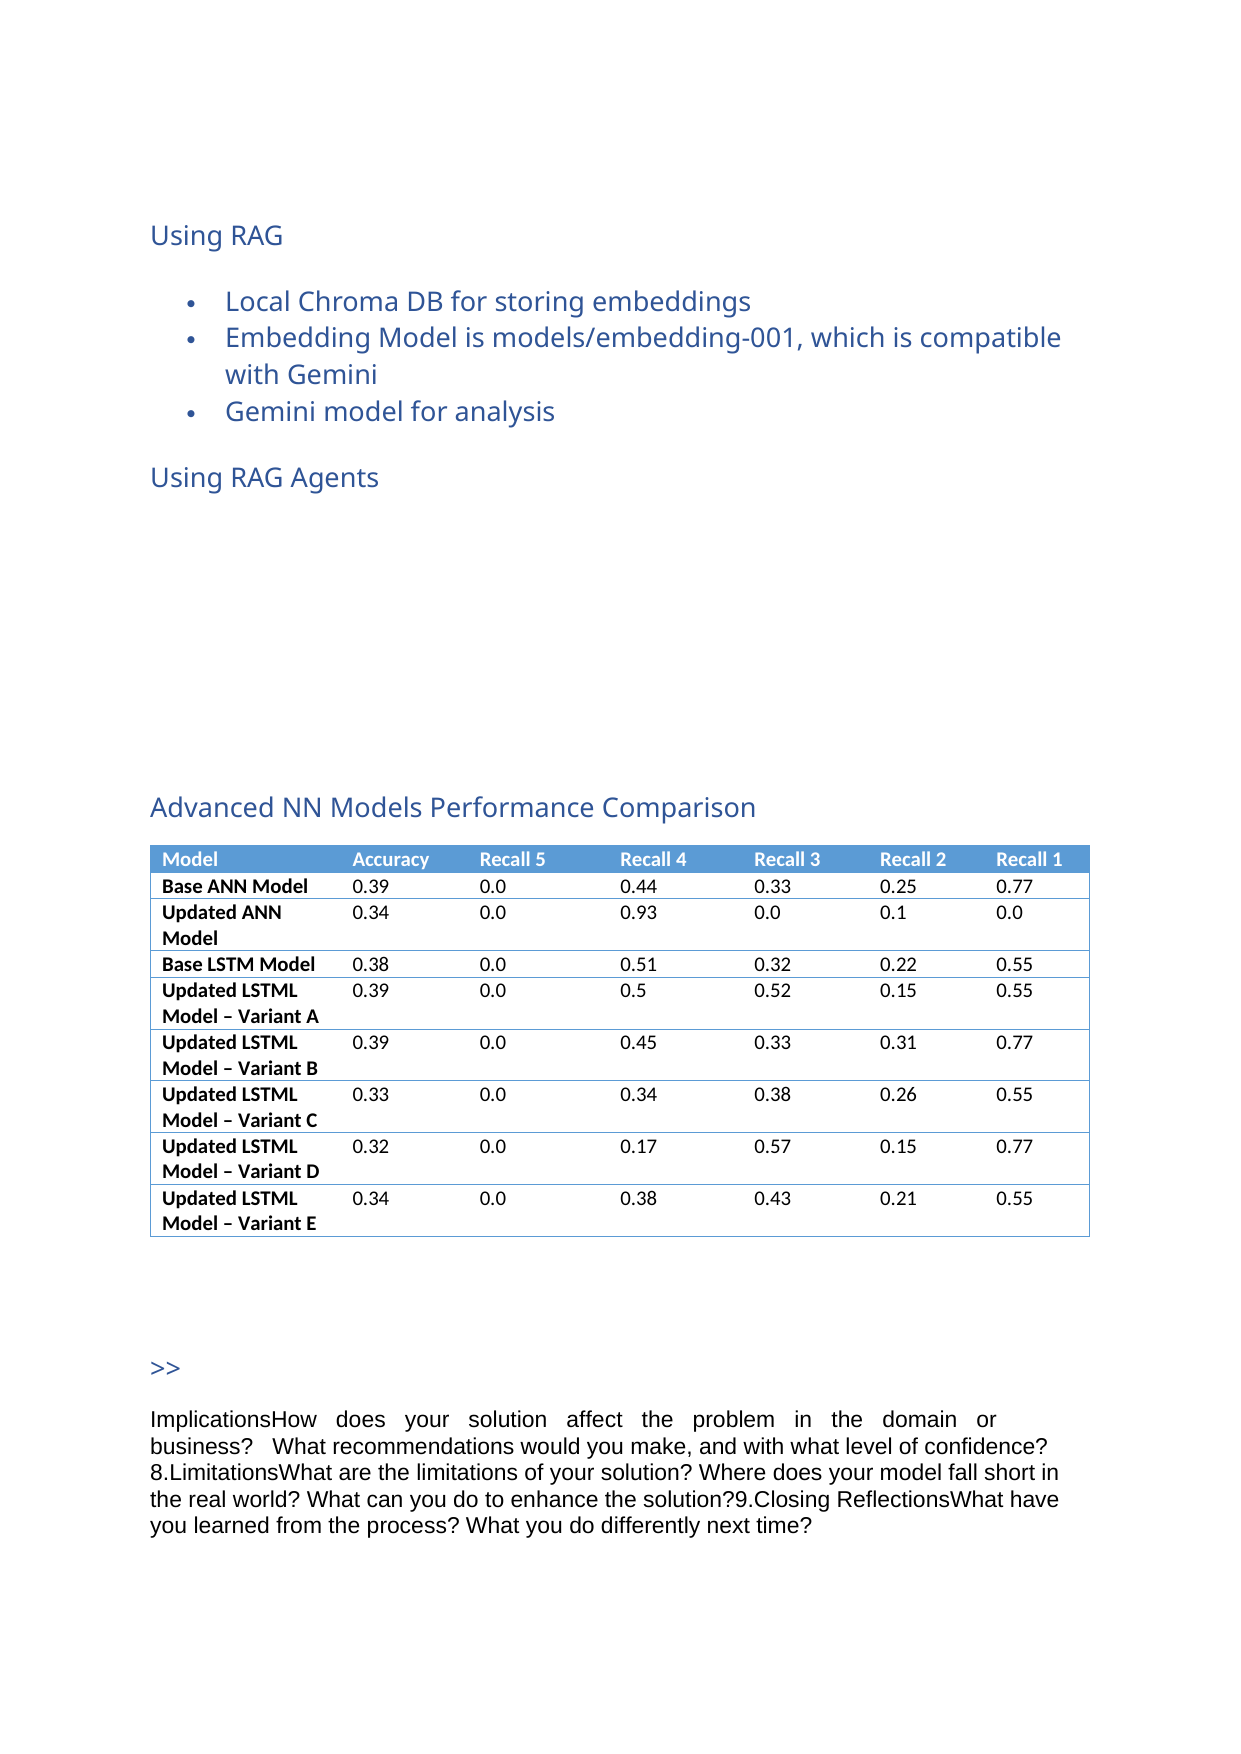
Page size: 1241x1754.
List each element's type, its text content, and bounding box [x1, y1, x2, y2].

table_cell 0.33 [341, 1081, 468, 1132]
table_cell Base ANN Model [151, 873, 341, 898]
table_cell 0.15 [869, 1133, 985, 1184]
table_cell 0.39 [341, 978, 468, 1028]
table_cell 0.31 [869, 1030, 985, 1080]
table_header Accuracy [341, 846, 468, 872]
table_cell 0.21 [869, 1185, 985, 1236]
text ImplicationsHow does your solution affect the problem in the domain or business? What recommendations would you make, and with what level of confidence?8.LimitationsWhat are the limitations of your solution? Where does your model fall short in the real world? What can you do to enhance the solution?9.Closing ReflectionsWhat have you learned from the process? What you do differently next time? [150, 1406, 1090, 1538]
text >> [150, 1350, 1090, 1387]
table_cell 0.38 [609, 1185, 743, 1236]
table_cell 0.39 [341, 873, 468, 898]
table_cell 0.55 [985, 978, 1089, 1028]
table_cell 0.34 [609, 1081, 743, 1132]
table_cell 0.0 [468, 1185, 609, 1236]
table_cell 0.0 [468, 873, 609, 898]
table_cell 0.0 [743, 899, 869, 950]
text Advanced NN Models Performance Comparison [150, 789, 1090, 826]
table_cell 0.17 [609, 1133, 743, 1184]
table_cell 0.0 [985, 899, 1089, 950]
table_header Recall 4 [609, 846, 743, 872]
table_cell 0.55 [985, 951, 1089, 977]
table_cell 0.77 [985, 873, 1089, 898]
table_cell Updated ANN Model [151, 899, 341, 950]
table_cell 0.33 [743, 1030, 869, 1080]
table_cell 0.43 [743, 1185, 869, 1236]
table_cell 0.5 [609, 978, 743, 1028]
list Embedding Model is models/embedding-001, which is compatible with Gemini [187, 319, 1090, 393]
table_cell 0.44 [609, 873, 743, 898]
table_cell Updated LSTML Model – Variant A [151, 978, 341, 1028]
table_cell 0.0 [468, 951, 609, 977]
table_header Recall 5 [468, 846, 609, 872]
table_cell 0.25 [869, 873, 985, 898]
table_cell 0.0 [468, 1081, 609, 1132]
text Using RAG [150, 216, 1090, 253]
table_cell Updated LSTML Model – Variant C [151, 1081, 341, 1132]
table_cell 0.38 [341, 951, 468, 977]
table_cell 0.51 [609, 951, 743, 977]
table_cell 0.0 [468, 899, 609, 950]
table_cell 0.32 [341, 1133, 468, 1184]
table_cell 0.26 [869, 1081, 985, 1132]
table_cell 0.77 [985, 1133, 1089, 1184]
table_header Recall 2 [869, 846, 985, 872]
table_cell 0.34 [341, 899, 468, 950]
table_cell 0.0 [468, 1030, 609, 1080]
table_cell 0.55 [985, 1185, 1089, 1236]
table_cell 0.55 [985, 1081, 1089, 1132]
table_cell 0.77 [985, 1030, 1089, 1080]
table_cell 0.34 [341, 1185, 468, 1236]
table_header Recall 3 [743, 846, 869, 872]
list Local Chroma DB for storing embeddings [187, 282, 1090, 319]
table_cell 0.32 [743, 951, 869, 977]
table_cell 0.38 [743, 1081, 869, 1132]
table_cell 0.15 [869, 978, 985, 1028]
table_cell 0.57 [743, 1133, 869, 1184]
table_cell Updated LSTML Model – Variant B [151, 1030, 341, 1080]
table_cell Base LSTM Model [151, 951, 341, 977]
table_cell 0.1 [869, 899, 985, 950]
table_cell 0.0 [468, 1133, 609, 1184]
text Using RAG Agents [150, 459, 1090, 496]
table_cell 0.93 [609, 899, 743, 950]
table_cell 0.33 [743, 873, 869, 898]
table_cell 0.0 [468, 978, 609, 1028]
table_cell 0.22 [869, 951, 985, 977]
table_cell Updated LSTML Model – Variant D [151, 1133, 341, 1184]
table_cell Updated LSTML Model – Variant E [151, 1185, 341, 1236]
list Gemini model for analysis [187, 393, 1090, 429]
table_cell 0.52 [743, 978, 869, 1028]
table_header Model [151, 846, 341, 872]
table_cell 0.45 [609, 1030, 743, 1080]
table_cell 0.39 [341, 1030, 468, 1080]
table_header Recall 1 [985, 846, 1089, 872]
